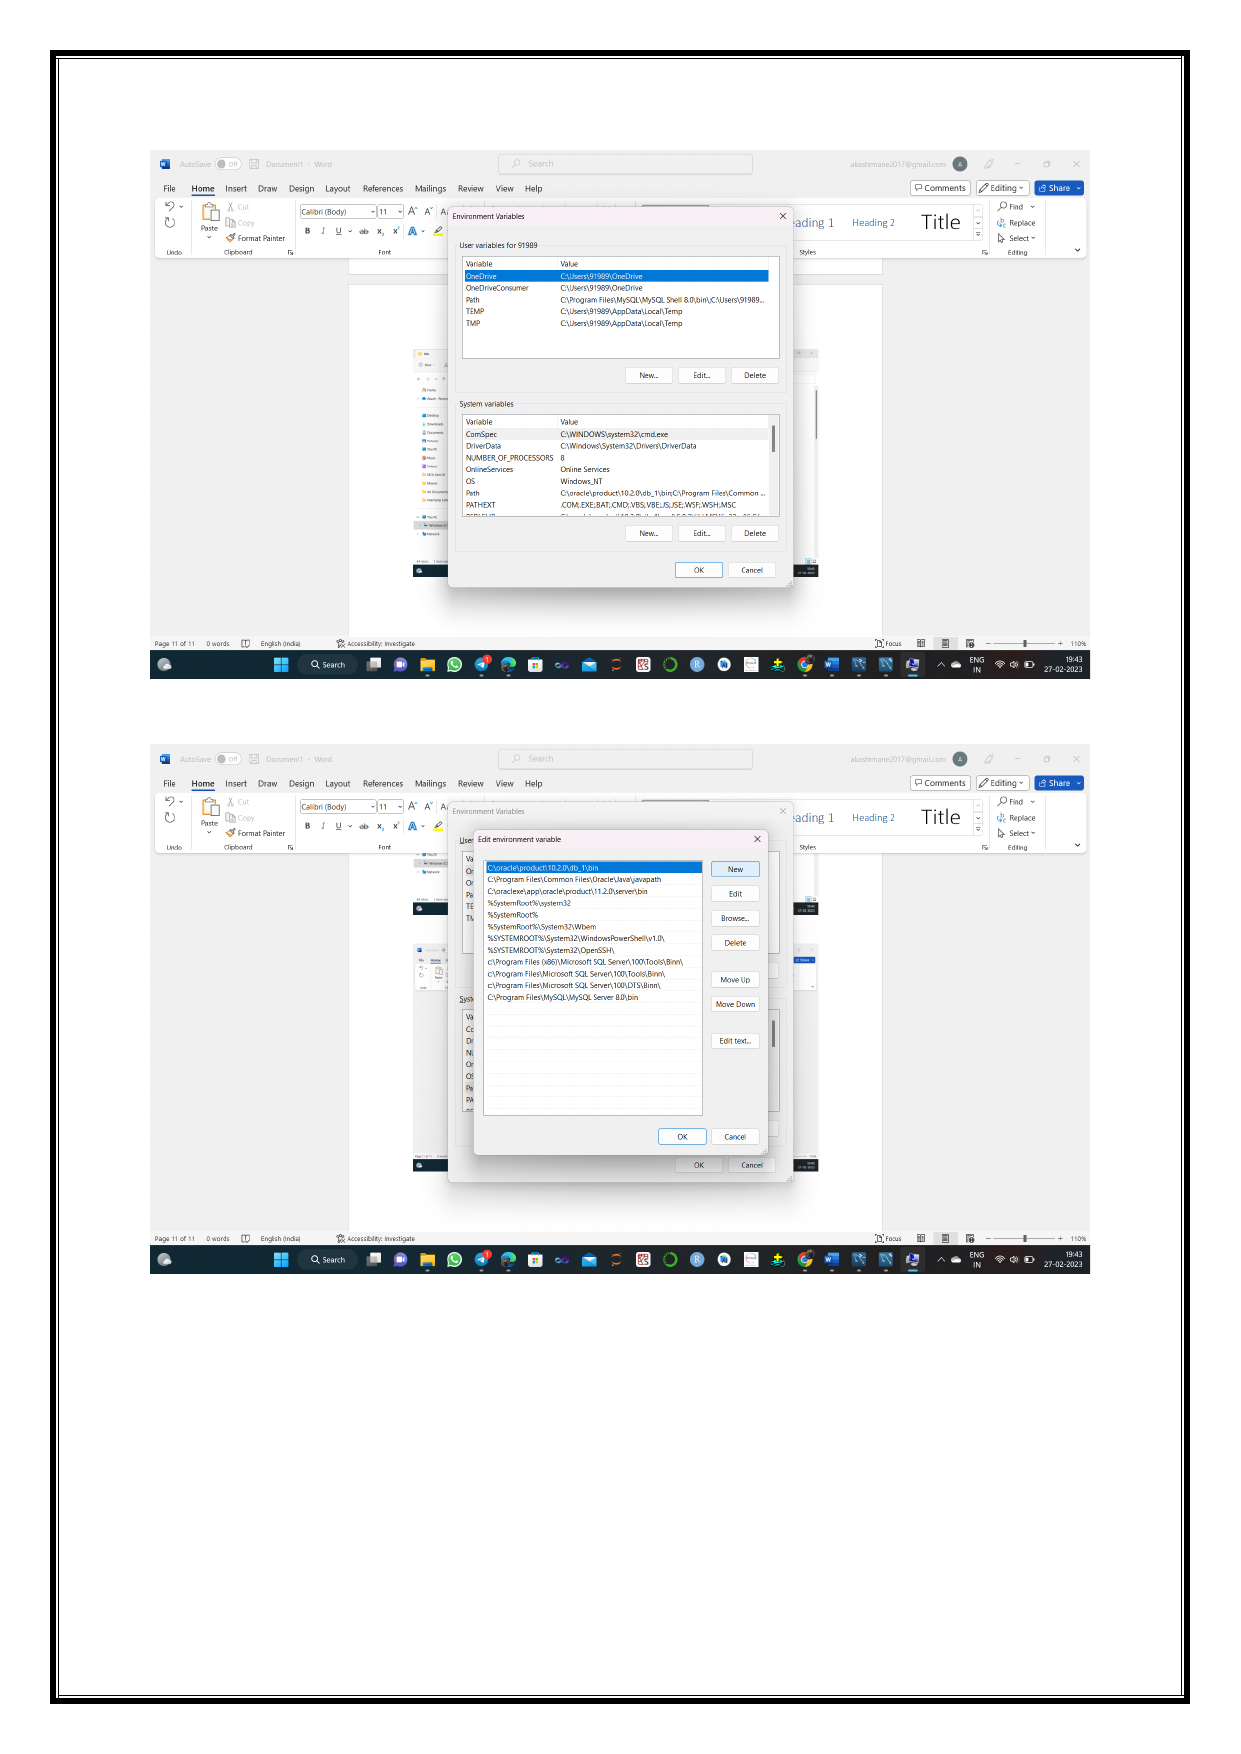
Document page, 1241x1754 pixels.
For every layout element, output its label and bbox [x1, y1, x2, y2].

picture [150, 150, 1091, 679]
picture [150, 744, 1091, 1274]
